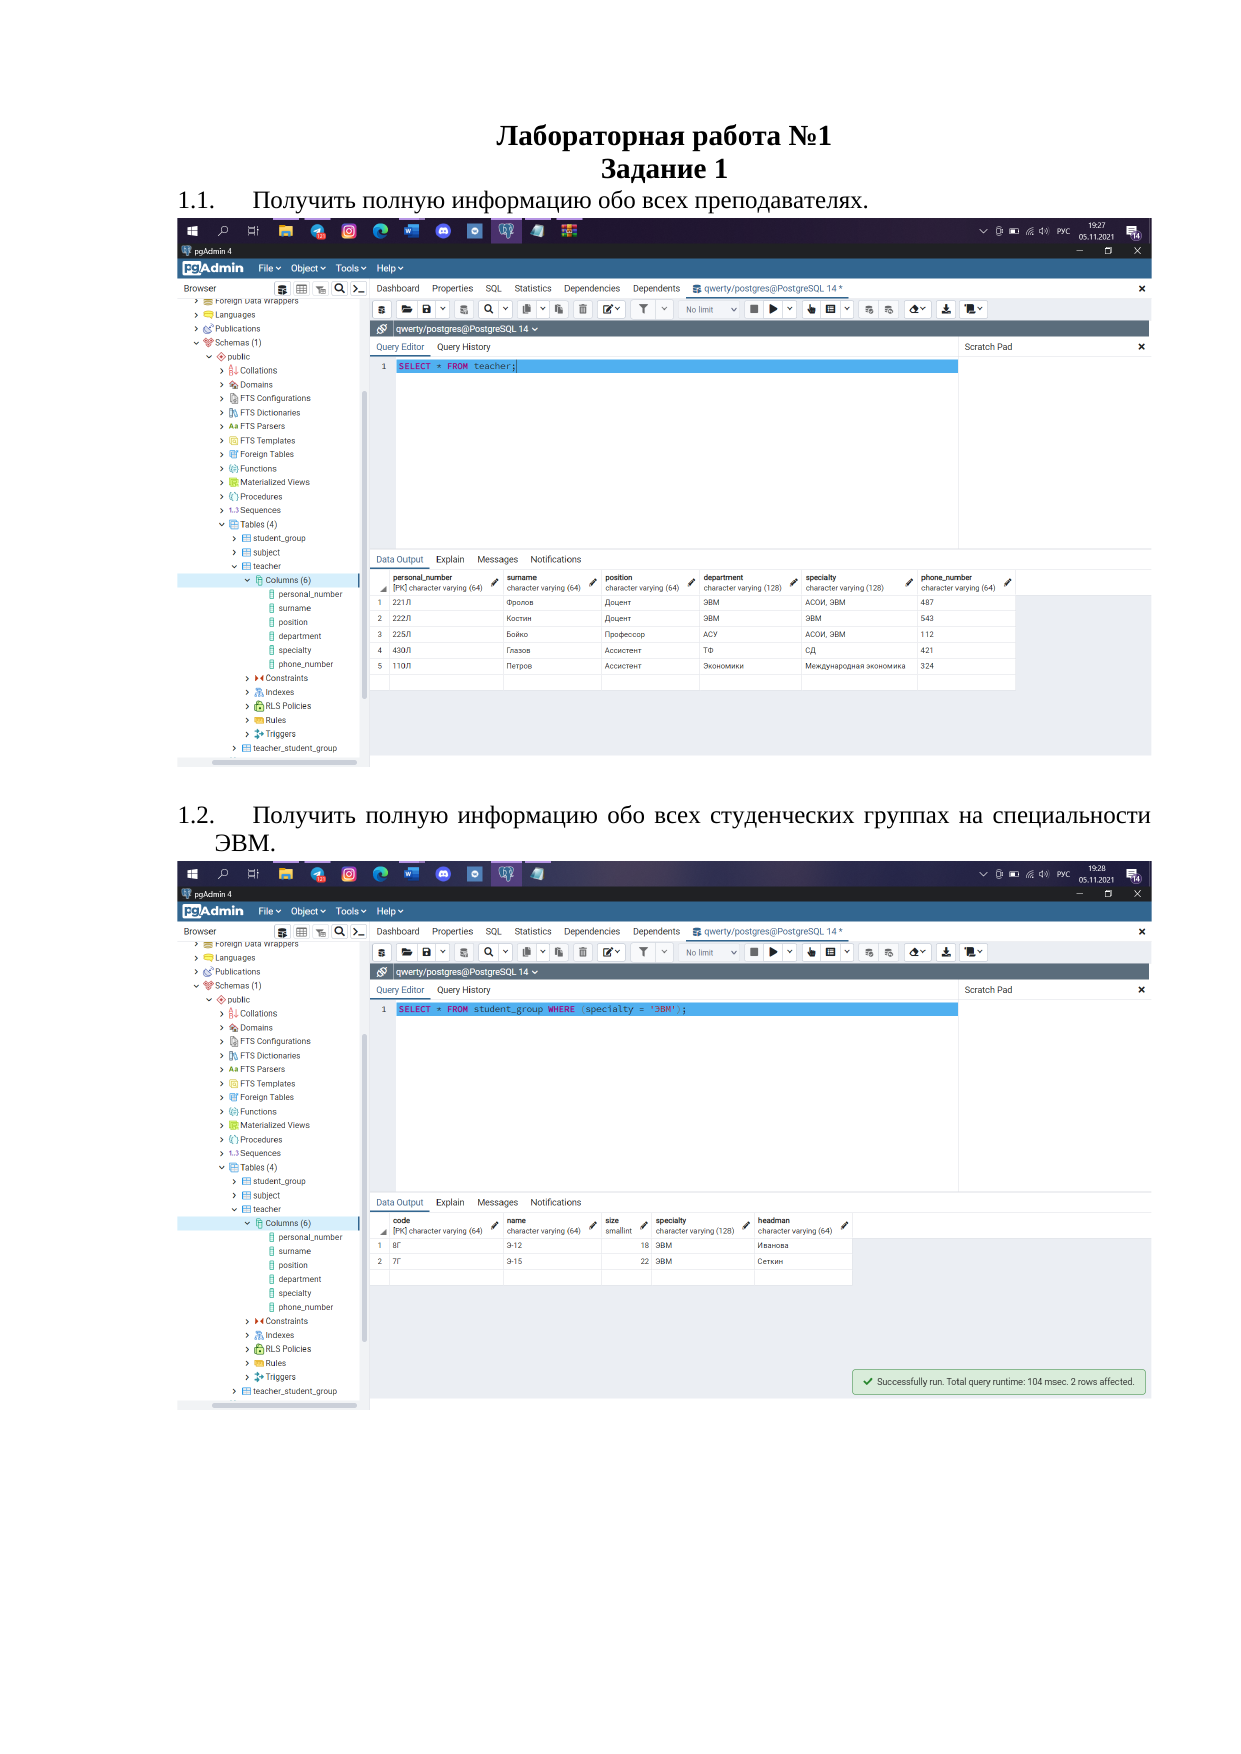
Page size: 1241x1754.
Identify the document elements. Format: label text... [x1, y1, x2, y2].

list Получить полную информацию обо всех студенческих группах на специальности ЭВМ. [177, 800, 1152, 857]
picture [177, 861, 1152, 1410]
text Задание 1 [177, 152, 1152, 185]
picture [177, 218, 1152, 767]
text Лабораторная работа №1 [177, 118, 1152, 152]
list Получить полную информацию обо всех преподавателях. [177, 185, 1152, 214]
